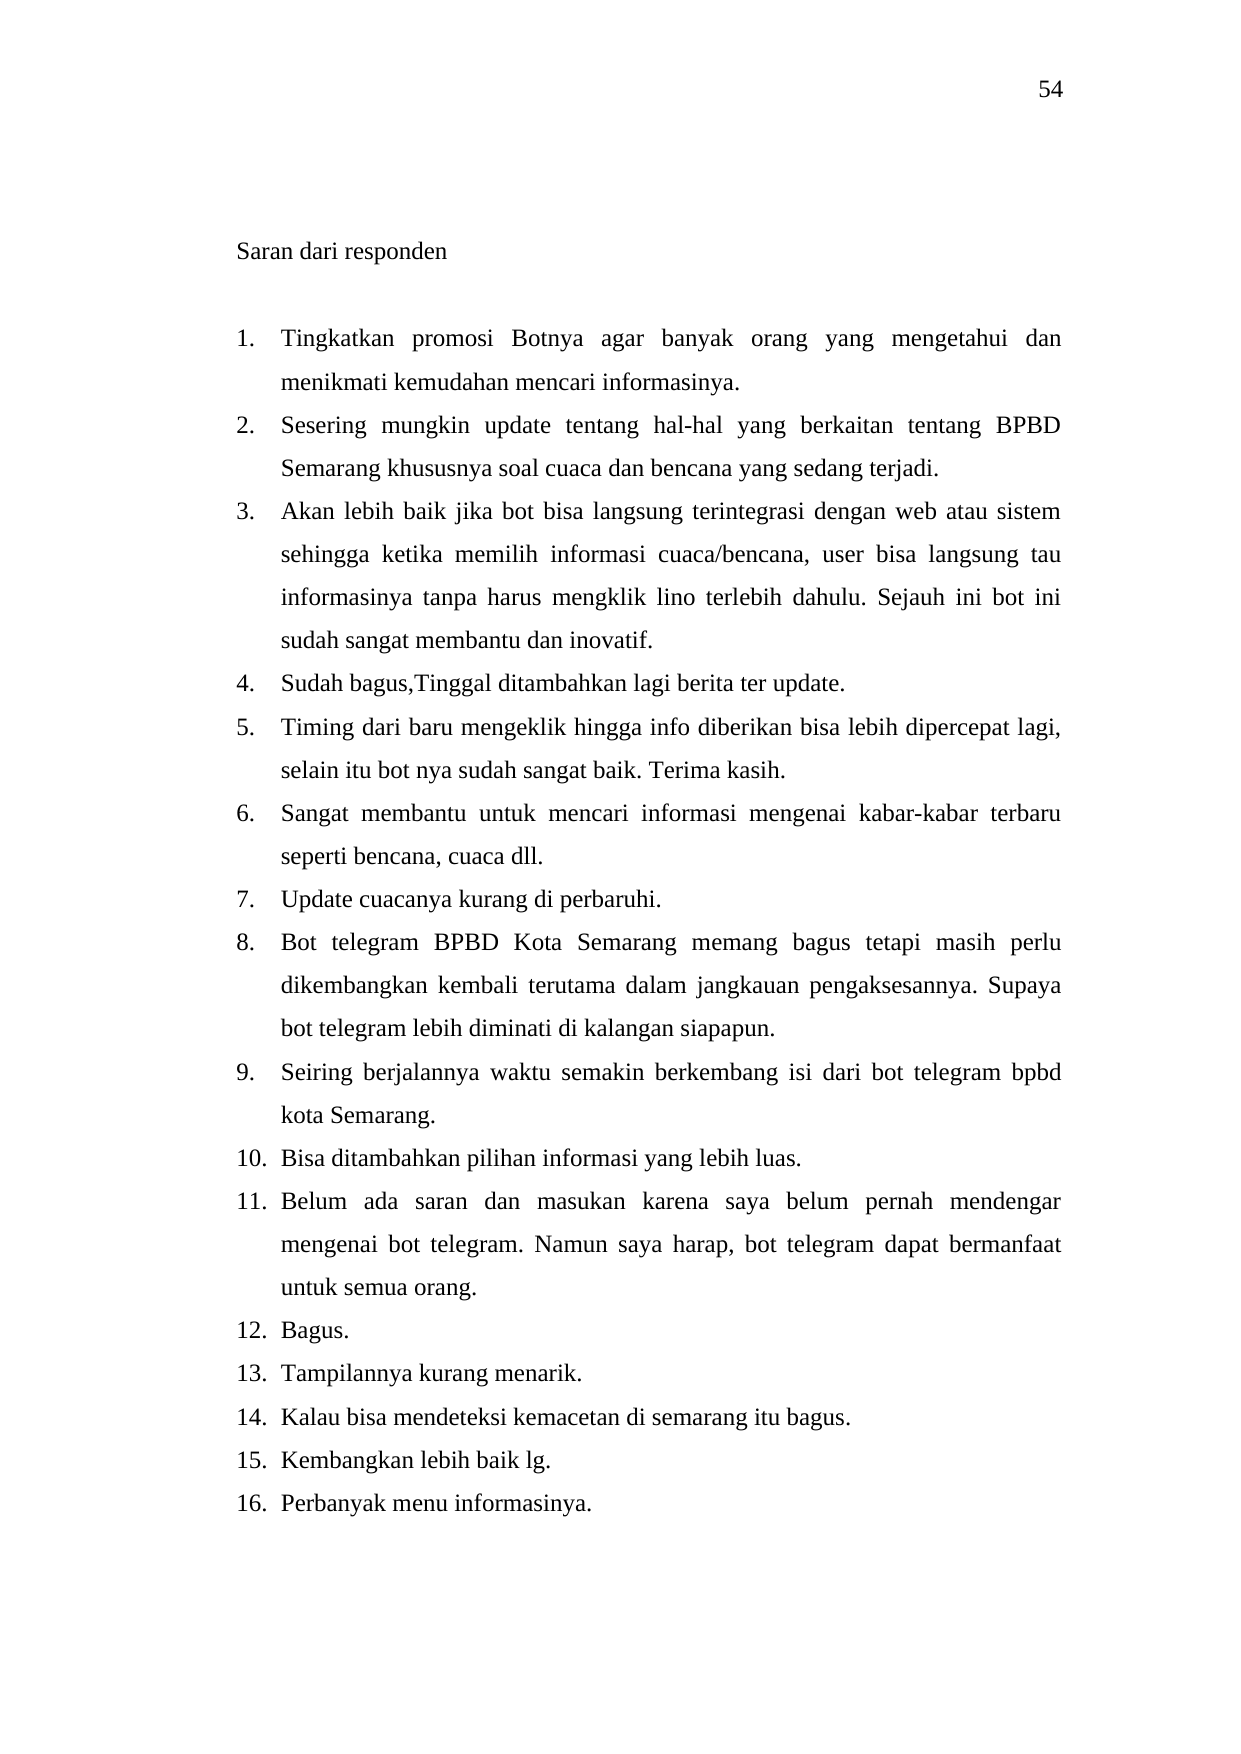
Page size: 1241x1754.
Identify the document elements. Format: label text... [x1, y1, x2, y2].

list Bot telegram BPBD Kota Semarang memang bagus tetapi masih perlu dikembangkan kembali terutama dalam jangkauan pengaksesannya. Supaya bot telegram lebih diminati di kalangan siapapun. [236, 927, 1062, 1042]
list Kembangkan lebih baik lg. [236, 1445, 1062, 1473]
list Seiring berjalannya waktu semakin berkembang isi dari bot telegram bpbd kota Semarang. [236, 1057, 1062, 1128]
list Tingkatkan promosi Botnya agar banyak orang yang mengetahui dan menikmati kemudahan mencari informasinya. [236, 323, 1062, 395]
list Sudah bagus,Tinggal ditambahkan lagi berita ter update. [236, 668, 1062, 697]
list Bisa ditambahkan pilihan informasi yang lebih luas. [236, 1143, 1062, 1172]
list Sesering mungkin update tentang hal-hal yang berkaitan tentang BPBD Semarang khususnya soal cuaca dan bencana yang sedang terjadi. [236, 410, 1062, 482]
list Update cuacanya kurang di perbaruhi. [236, 884, 1062, 913]
list Sangat membantu untuk mencari informasi mengenai kabar-kabar terbaru seperti bencana, cuaca dll. [236, 798, 1062, 870]
list Kalau bisa mendeteksi kemacetan di semarang itu bagus. [236, 1402, 1062, 1430]
list Perbanyak menu informasinya. [236, 1488, 1062, 1517]
list Akan lebih baik jika bot bisa langsung terintegrasi dengan web atau sistem sehingga ketika memilih informasi cuaca/bencana, user bisa langsung tau informasinya tanpa harus mengklik lino terlebih dahulu. Sejauh ini bot ini sudah sangat membantu dan inovatif. [236, 496, 1062, 654]
list Belum ada saran dan masukan karena saya belum pernah mendengar mengenai bot telegram. Namun saya harap, bot telegram dapat bermanfaat untuk semua orang. [236, 1186, 1062, 1301]
list Timing dari baru mengeklik hingga info diberikan bisa lebih dipercepat lagi, selain itu bot nya sudah sangat baik. Terima kasih. [236, 712, 1062, 783]
list Bagus. [236, 1315, 1062, 1344]
list Tampilannya kurang menarik. [236, 1358, 1062, 1387]
text Saran dari responden [236, 236, 1062, 265]
